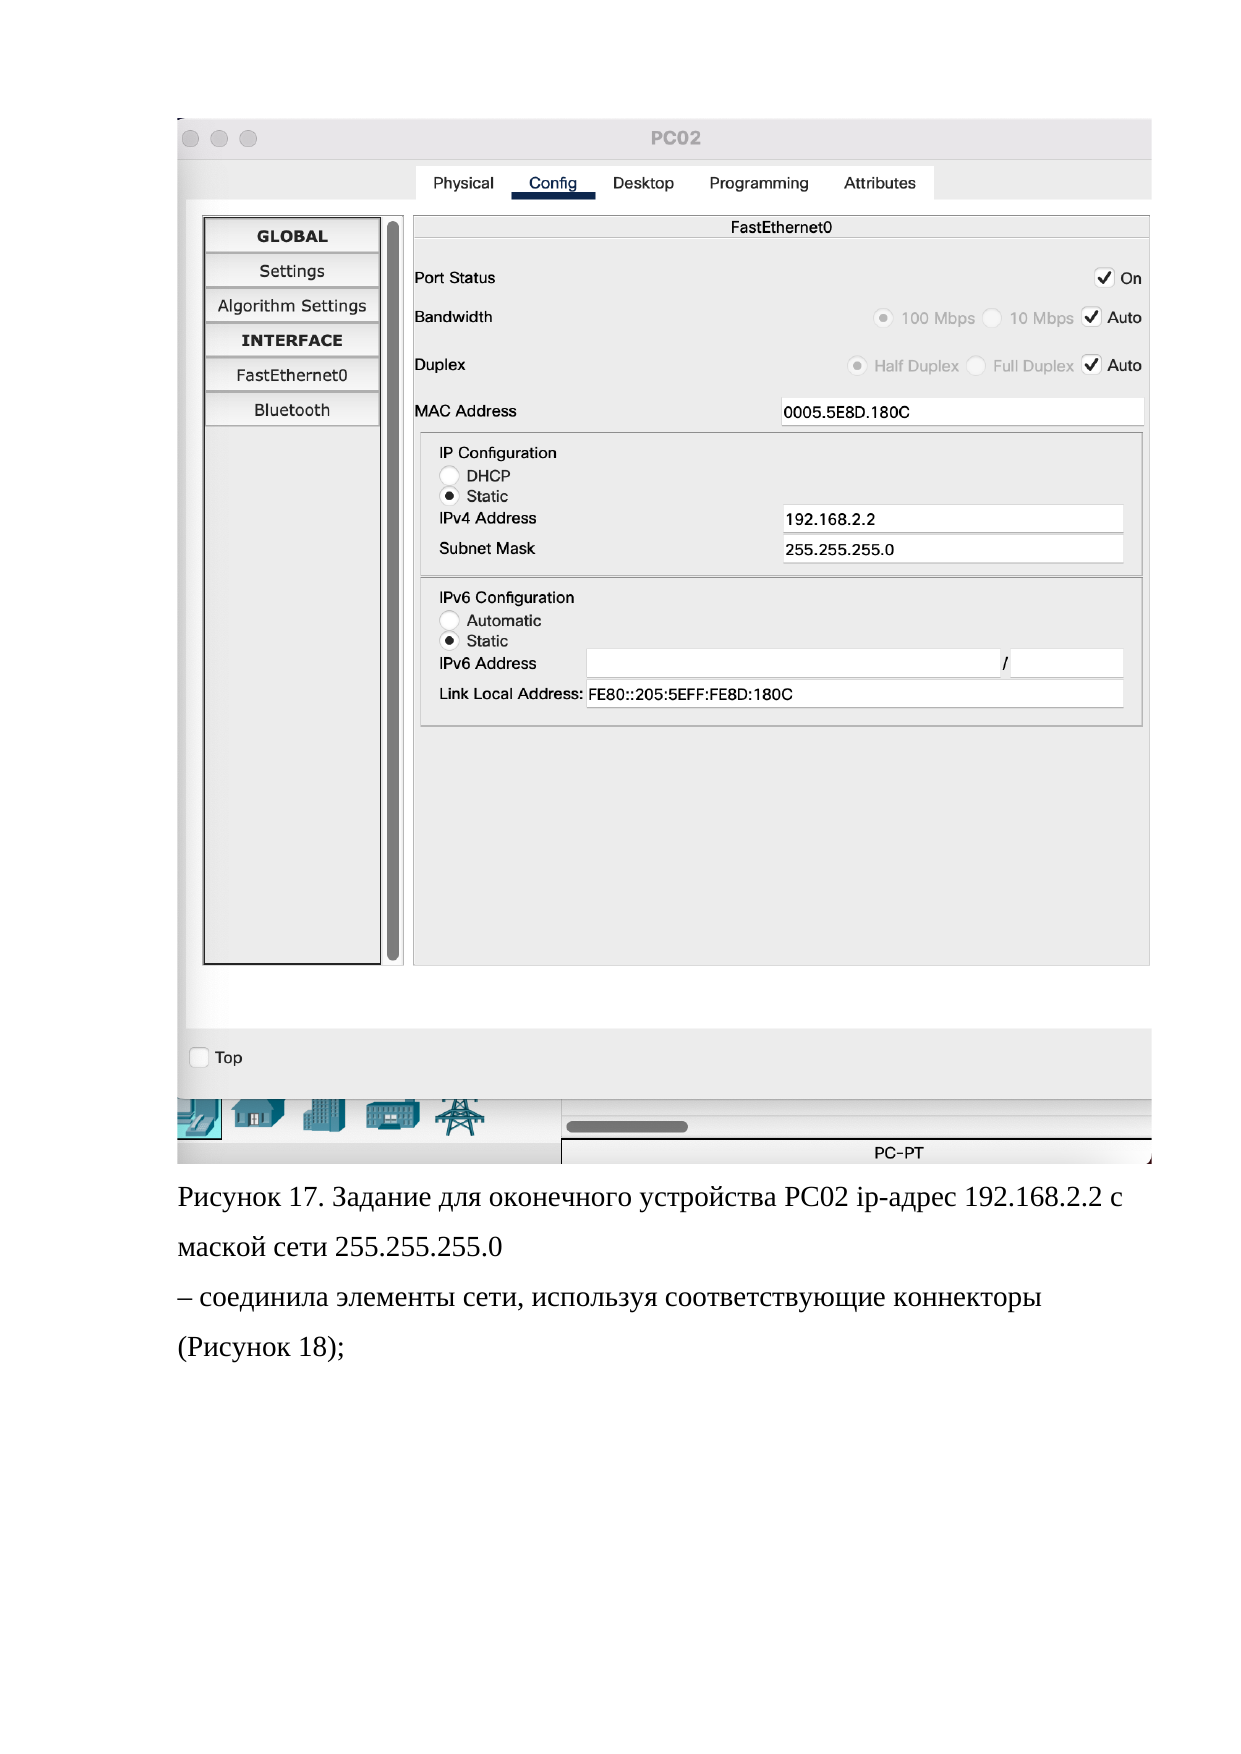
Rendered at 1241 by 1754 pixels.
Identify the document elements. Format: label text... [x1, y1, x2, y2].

picture [177, 118, 1152, 1164]
text Рисунок 17. Задание для оконечного устройства PC02 ip-адрес 192.168.2.2 с маской сети 255.255.255.0 [177, 1179, 1152, 1262]
text – соединила элементы сети, используя соответствующие коннекторы (Рисунок 18); [177, 1279, 1152, 1363]
